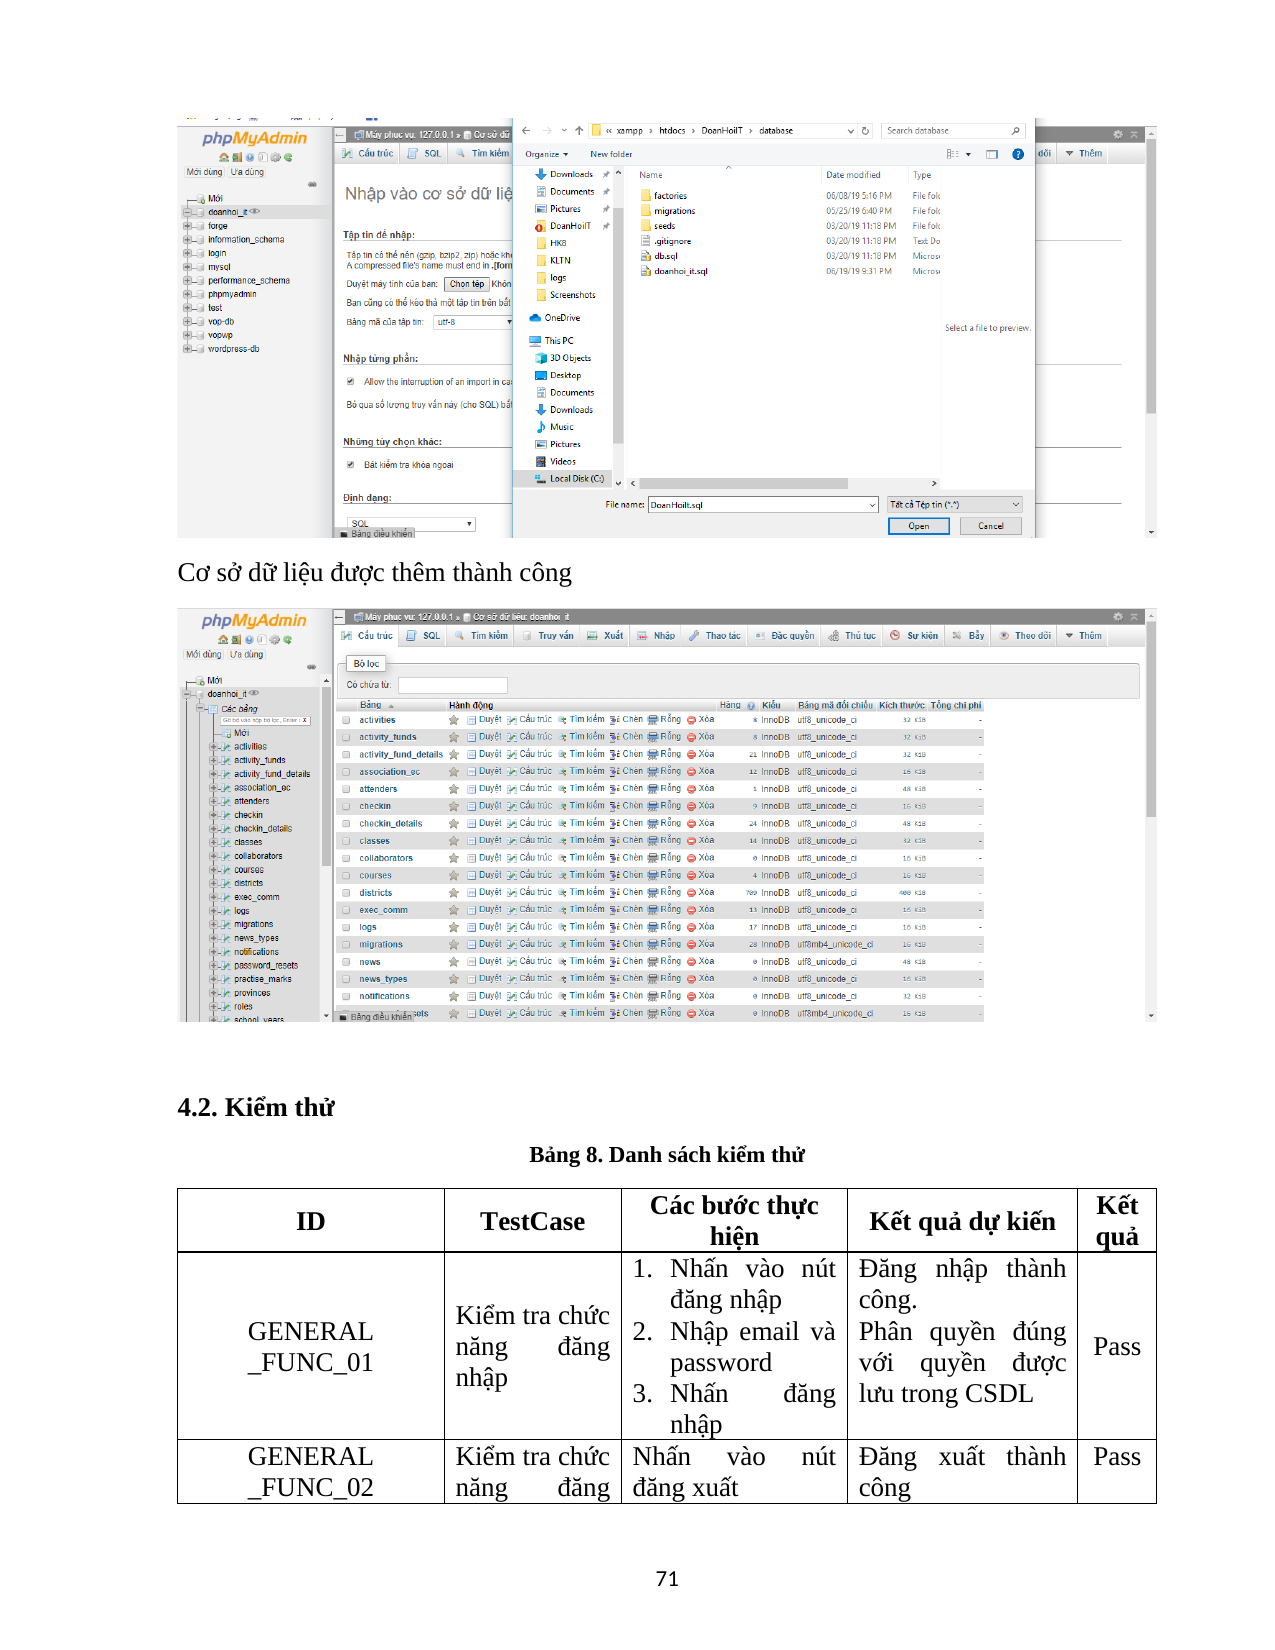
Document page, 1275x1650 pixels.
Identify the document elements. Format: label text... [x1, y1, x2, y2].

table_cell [445, 1440, 621, 1503]
table_cell GENERAL _FUNC_02 [178, 1440, 444, 1503]
picture [177, 606, 1157, 1022]
table_cell GENERAL _FUNC_01 [178, 1253, 444, 1439]
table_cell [622, 1440, 847, 1503]
table_header Kết quả [1078, 1189, 1156, 1251]
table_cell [848, 1440, 1077, 1503]
text Cơ sở dữ liệu được thêm thành công [177, 557, 1157, 588]
table_cell Pass [1078, 1440, 1156, 1503]
picture [177, 118, 1157, 538]
table_header Kết quả dự kiến [848, 1189, 1077, 1251]
table_header TestCase [445, 1189, 621, 1251]
table_cell Kiểm tra chức năng đăng nhập [445, 1253, 621, 1439]
text 4.2. Kiểm thử [177, 1091, 1157, 1122]
table_header ID [178, 1189, 444, 1251]
table_cell Pass [1078, 1253, 1156, 1439]
table_cell Đăng nhập thành công. Phân quyền đúng với quyền được lưu trong CSDL [848, 1253, 1077, 1439]
table_header Các bước thực hiện [622, 1189, 847, 1251]
table_cell Nhấn vào nút đăng nhập Nhập email và password Nhấn đăng nhập [622, 1253, 847, 1439]
